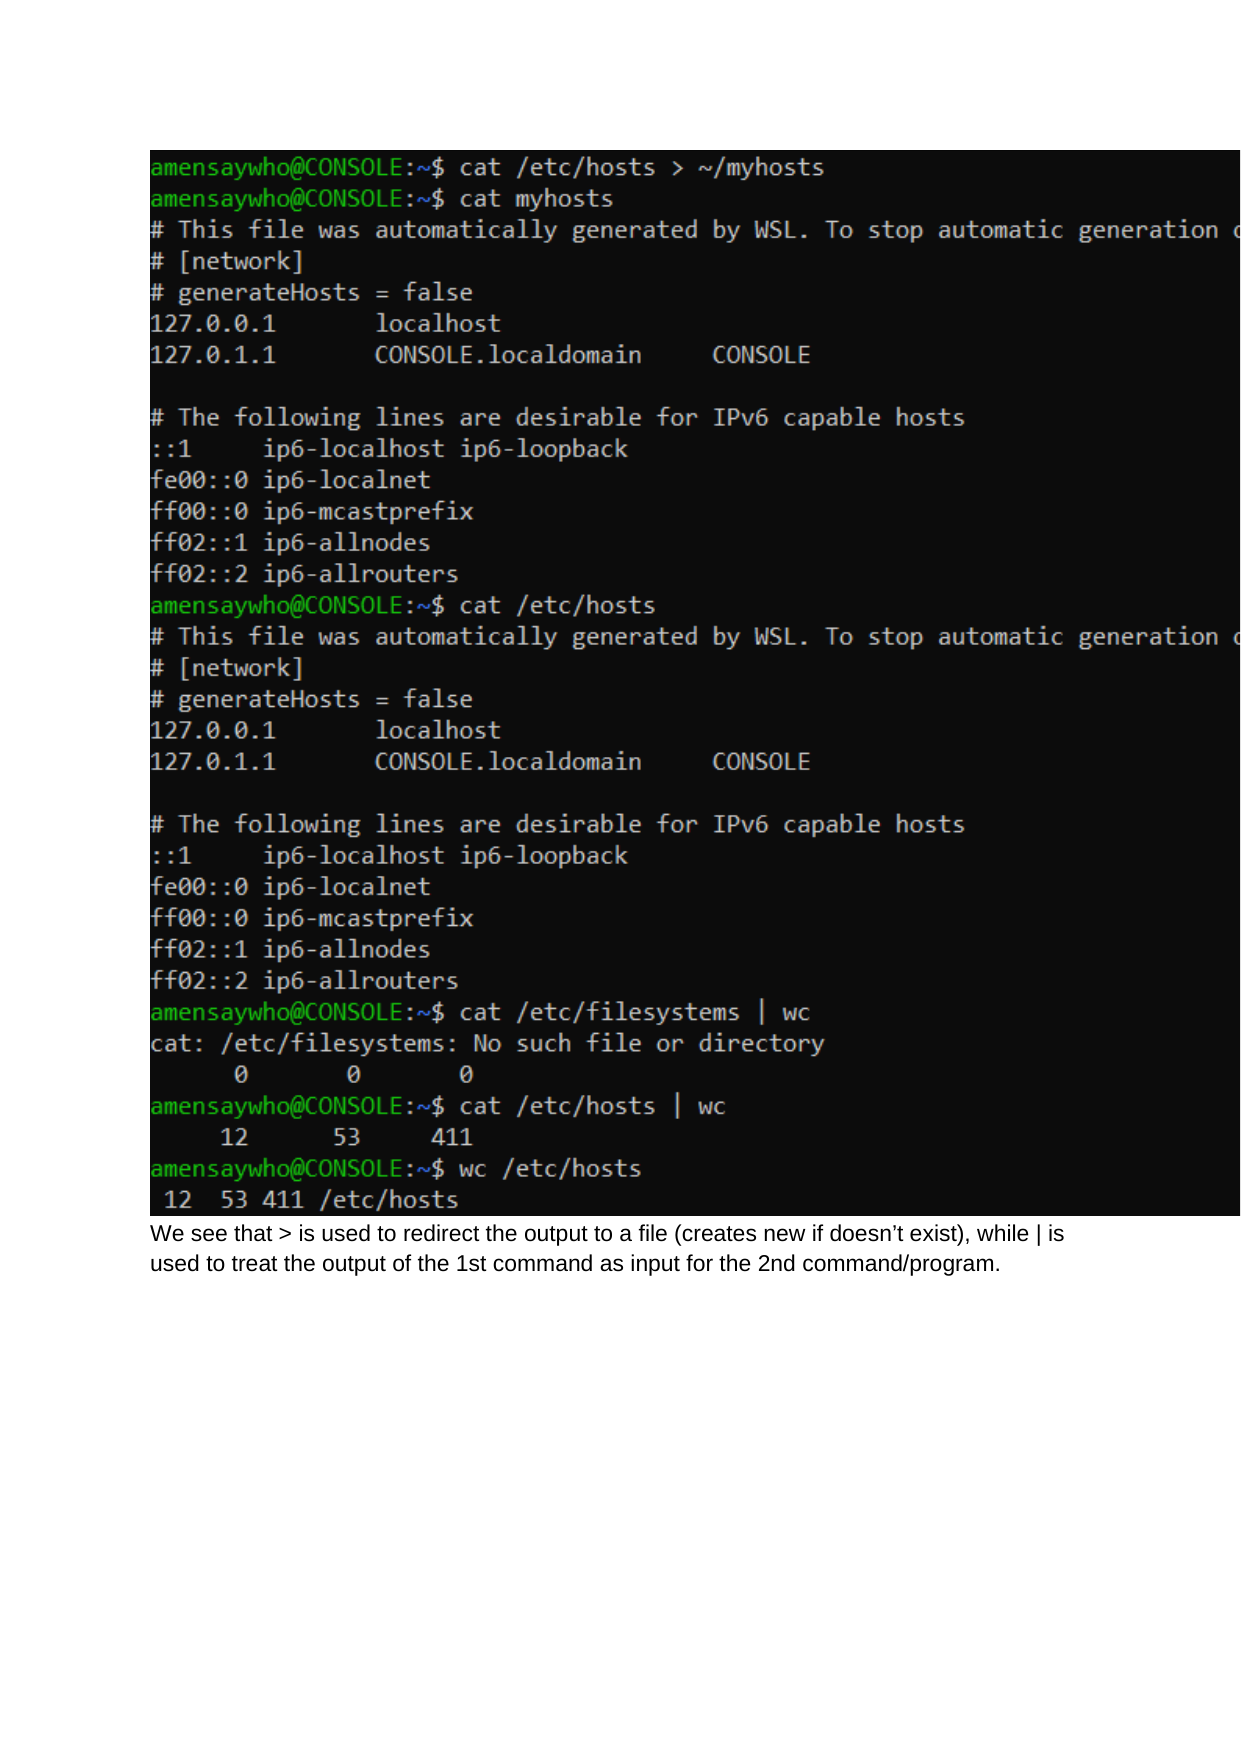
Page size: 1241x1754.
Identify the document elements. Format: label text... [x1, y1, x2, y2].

picture [150, 150, 1241, 1216]
text We see that > is used to redirect the output to a file (creates new if doesn’t exist), while | is used to treat the output of the 1st command as input for the 2nd command/program. [150, 1219, 1090, 1276]
